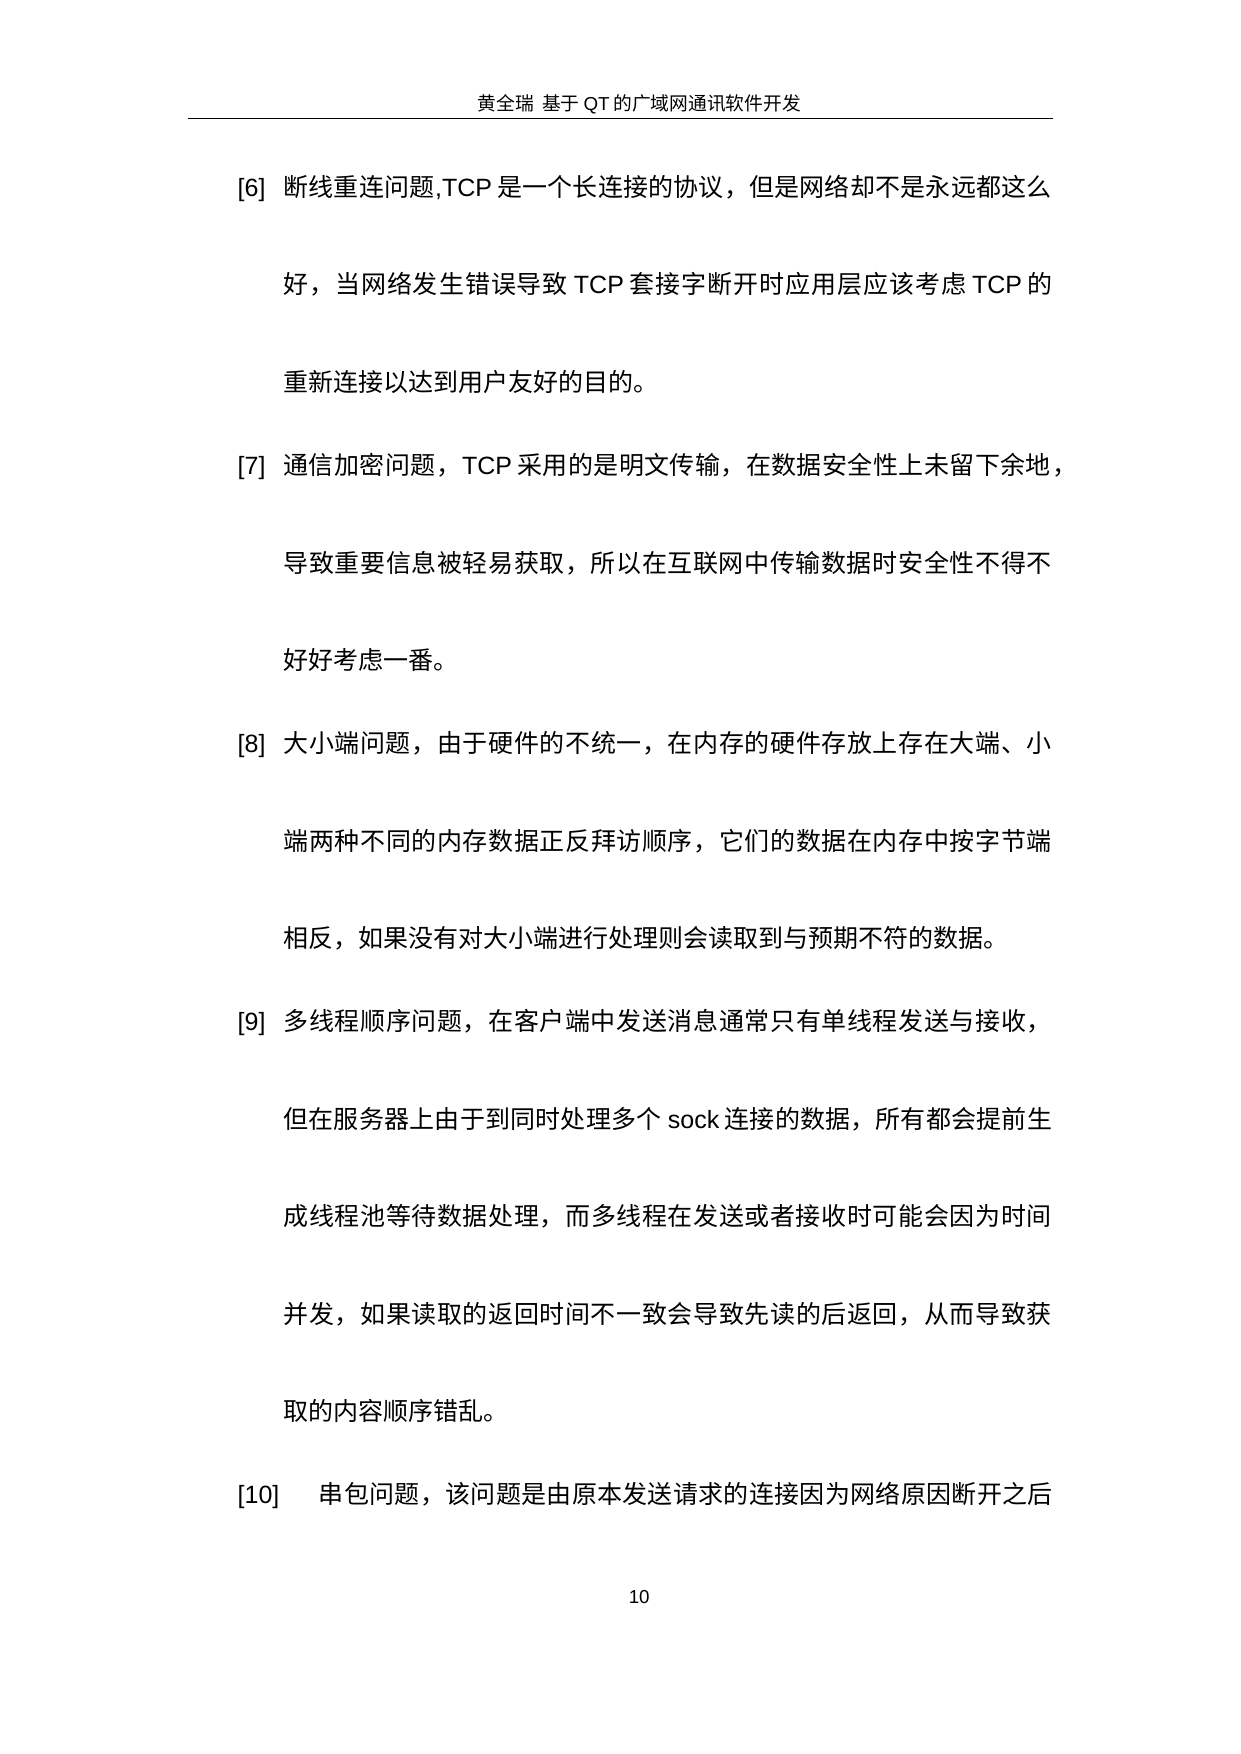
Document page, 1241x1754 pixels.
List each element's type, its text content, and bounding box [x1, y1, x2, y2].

list 大小端问题，由于硬件的不统一，在内存的硬件存放上存在大端、小端两种不同的内存数据正反拜访顺序，它们的数据在内存中按字节端相反，如果没有对大小端进行处理则会读取到与预期不符的数据。 [237, 709, 1053, 969]
list 多线程顺序问题，在客户端中发送消息通常只有单线程发送与接收，但在服务器上由于到同时处理多个sock连接的数据，所有都会提前生成线程池等待数据处理，而多线程在发送或者接收时可能会因为时间并发，如果读取的返回时间不一致会导致先读的后返回，从而导致获取的内容顺序错乱。 [237, 987, 1053, 1442]
list 断线重连问题,TCP是一个长连接的协议，但是网络却不是永远都这么好，当网络发生错误导致TCP套接字断开时应用层应该考虑TCP的重新连接以达到用户友好的目的。 [237, 153, 1053, 413]
list 通信加密问题，TCP采用的是明文传输，在数据安全性上未留下余地，导致重要信息被轻易获取，所以在互联网中传输数据时安全性不得不好好考虑一番。 [237, 431, 1053, 691]
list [237, 1461, 1053, 1526]
